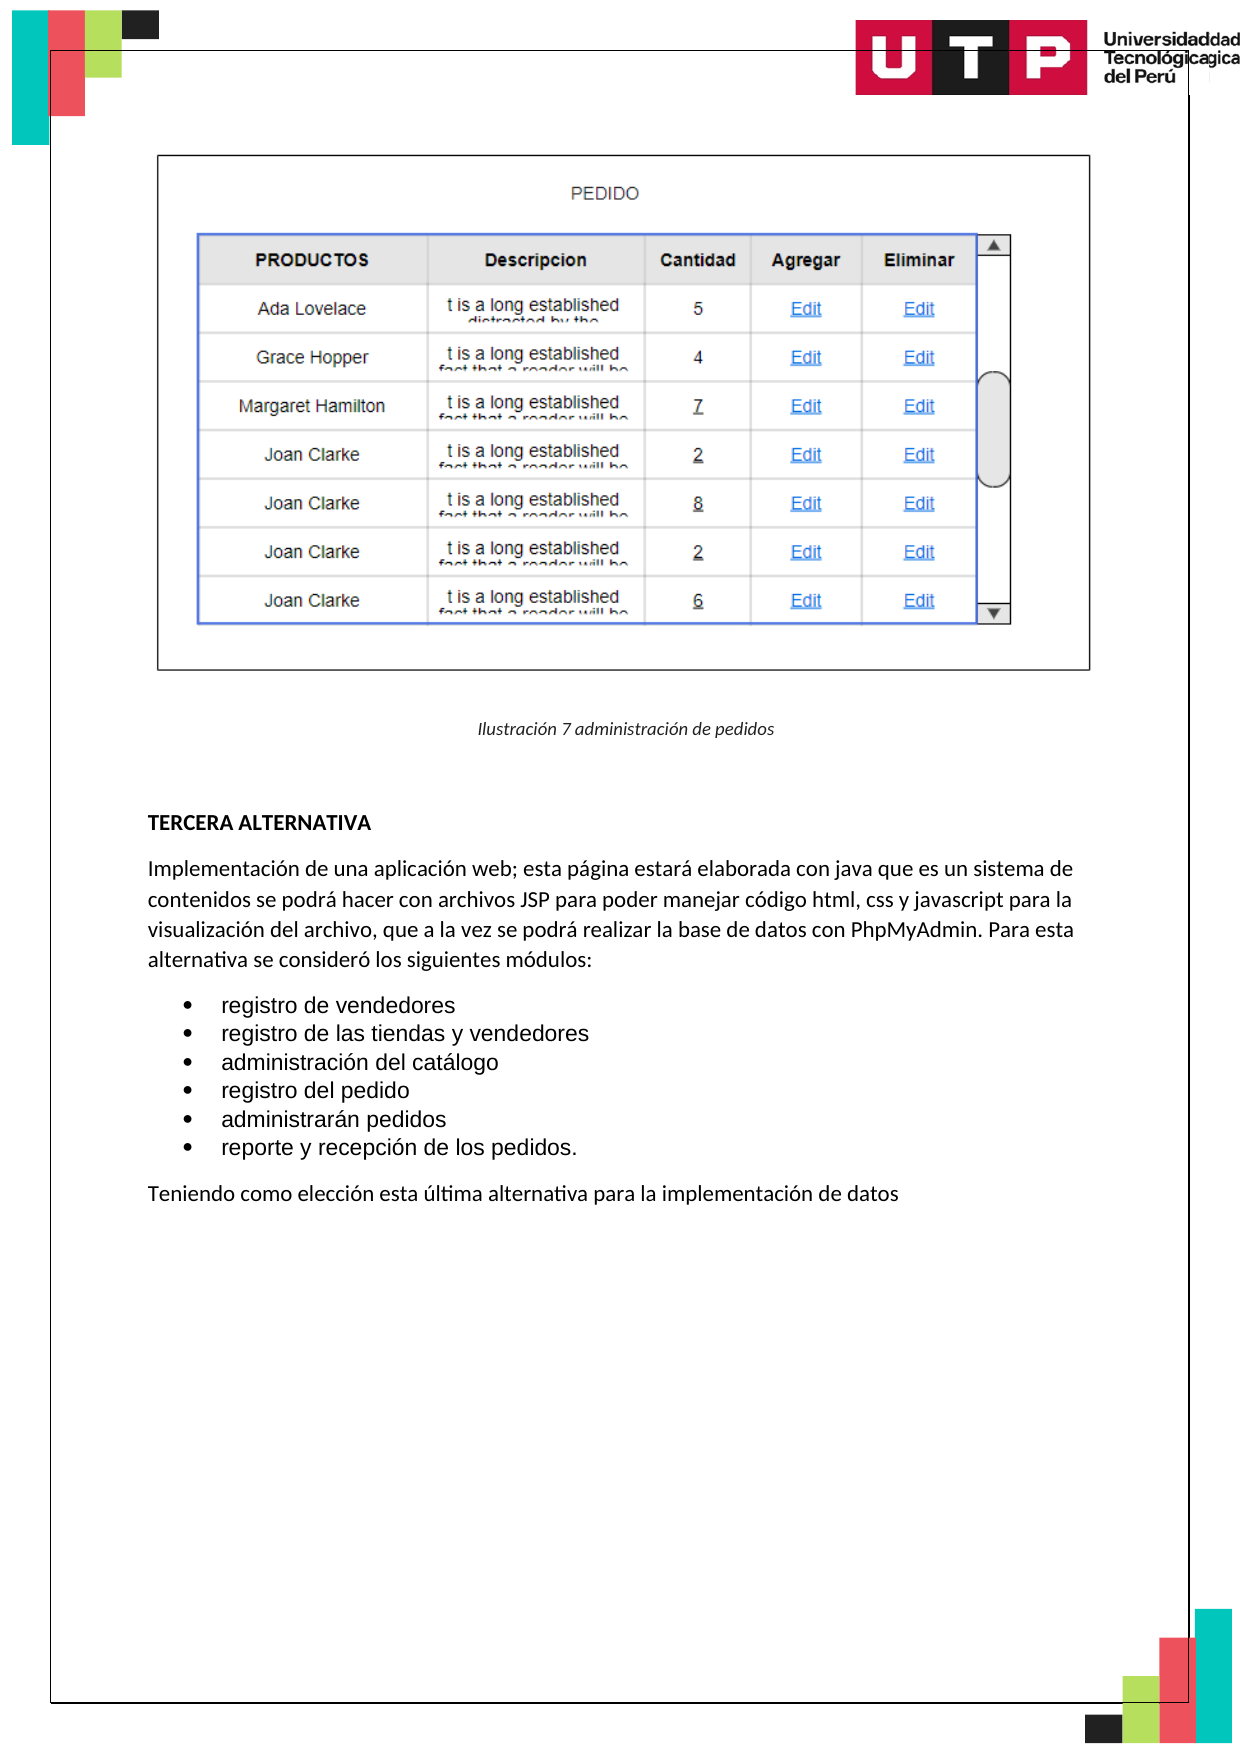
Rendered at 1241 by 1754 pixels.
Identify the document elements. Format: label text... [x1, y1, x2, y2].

text TERCERA ALTERNATIVA [148, 808, 1106, 836]
text Implementación de una aplicación web; esta página estará elaborada con java que es un sistema de contenidos se podrá hacer con archivos JSP para poder manejar código html, css y javascript para la visualización del archivo, que a la vez se podrá realizar la base de datos con PhpMyAdmin. Para esta alternativa se consideró los siguientes módulos: [148, 854, 1106, 973]
list registro de las tiendas y vendedores [183, 1020, 1106, 1047]
text Teniendo como elección esta última alternativa para la implementación de datos [148, 1179, 1106, 1207]
list administrarán pedidos [183, 1106, 1106, 1132]
picture [147, 147, 1107, 699]
list registro del pedido [183, 1077, 1106, 1104]
picture [855, 20, 1240, 95]
picture [855, 51, 1188, 95]
list registro de vendedores [183, 992, 1106, 1018]
list reporte y recepción de los pedidos. [183, 1134, 1106, 1161]
list administración del catálogo [183, 1049, 1106, 1075]
